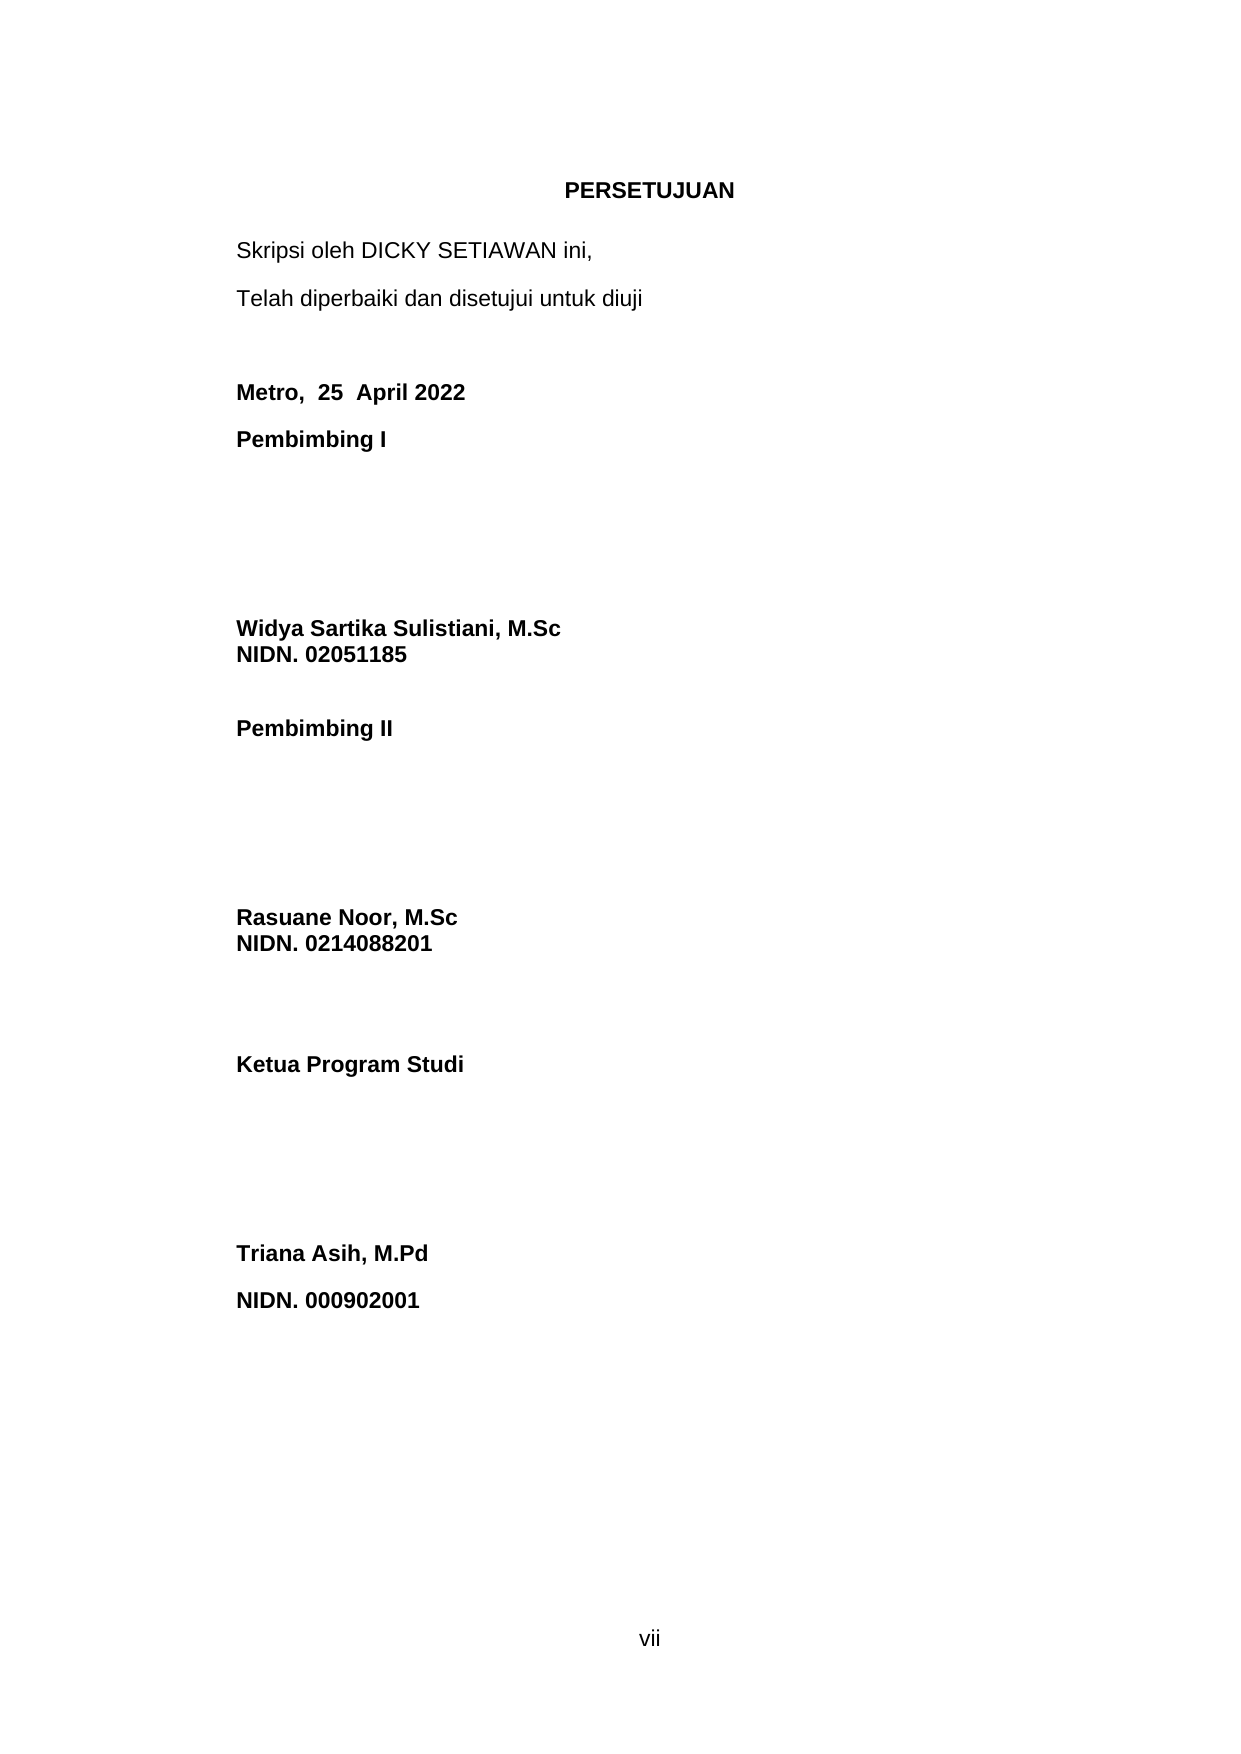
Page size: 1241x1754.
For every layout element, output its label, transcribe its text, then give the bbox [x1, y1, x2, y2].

text NIDN. 02051185 [236, 641, 1063, 668]
text Pembimbing I [236, 426, 1063, 453]
text NIDN. 0214088201 [236, 930, 1063, 956]
text Ketua Program Studi [236, 1051, 1063, 1077]
text Rasuane Noor, M.Sc [236, 904, 1063, 930]
text Pembimbing II [236, 715, 1063, 741]
text Skripsi oleh DICKY SETIAWAN ini, [236, 237, 1063, 264]
text Metro, 25 April 2022 [236, 379, 1063, 405]
text NIDN. 000902001 [236, 1287, 1063, 1313]
text Widya Sartika Sulistiani, M.Sc [236, 615, 1063, 641]
text PERSETUJUAN [236, 177, 1063, 203]
text Triana Asih, M.Pd [236, 1239, 1063, 1266]
text Telah diperbaiki dan disetujui untuk diuji [236, 285, 1063, 311]
